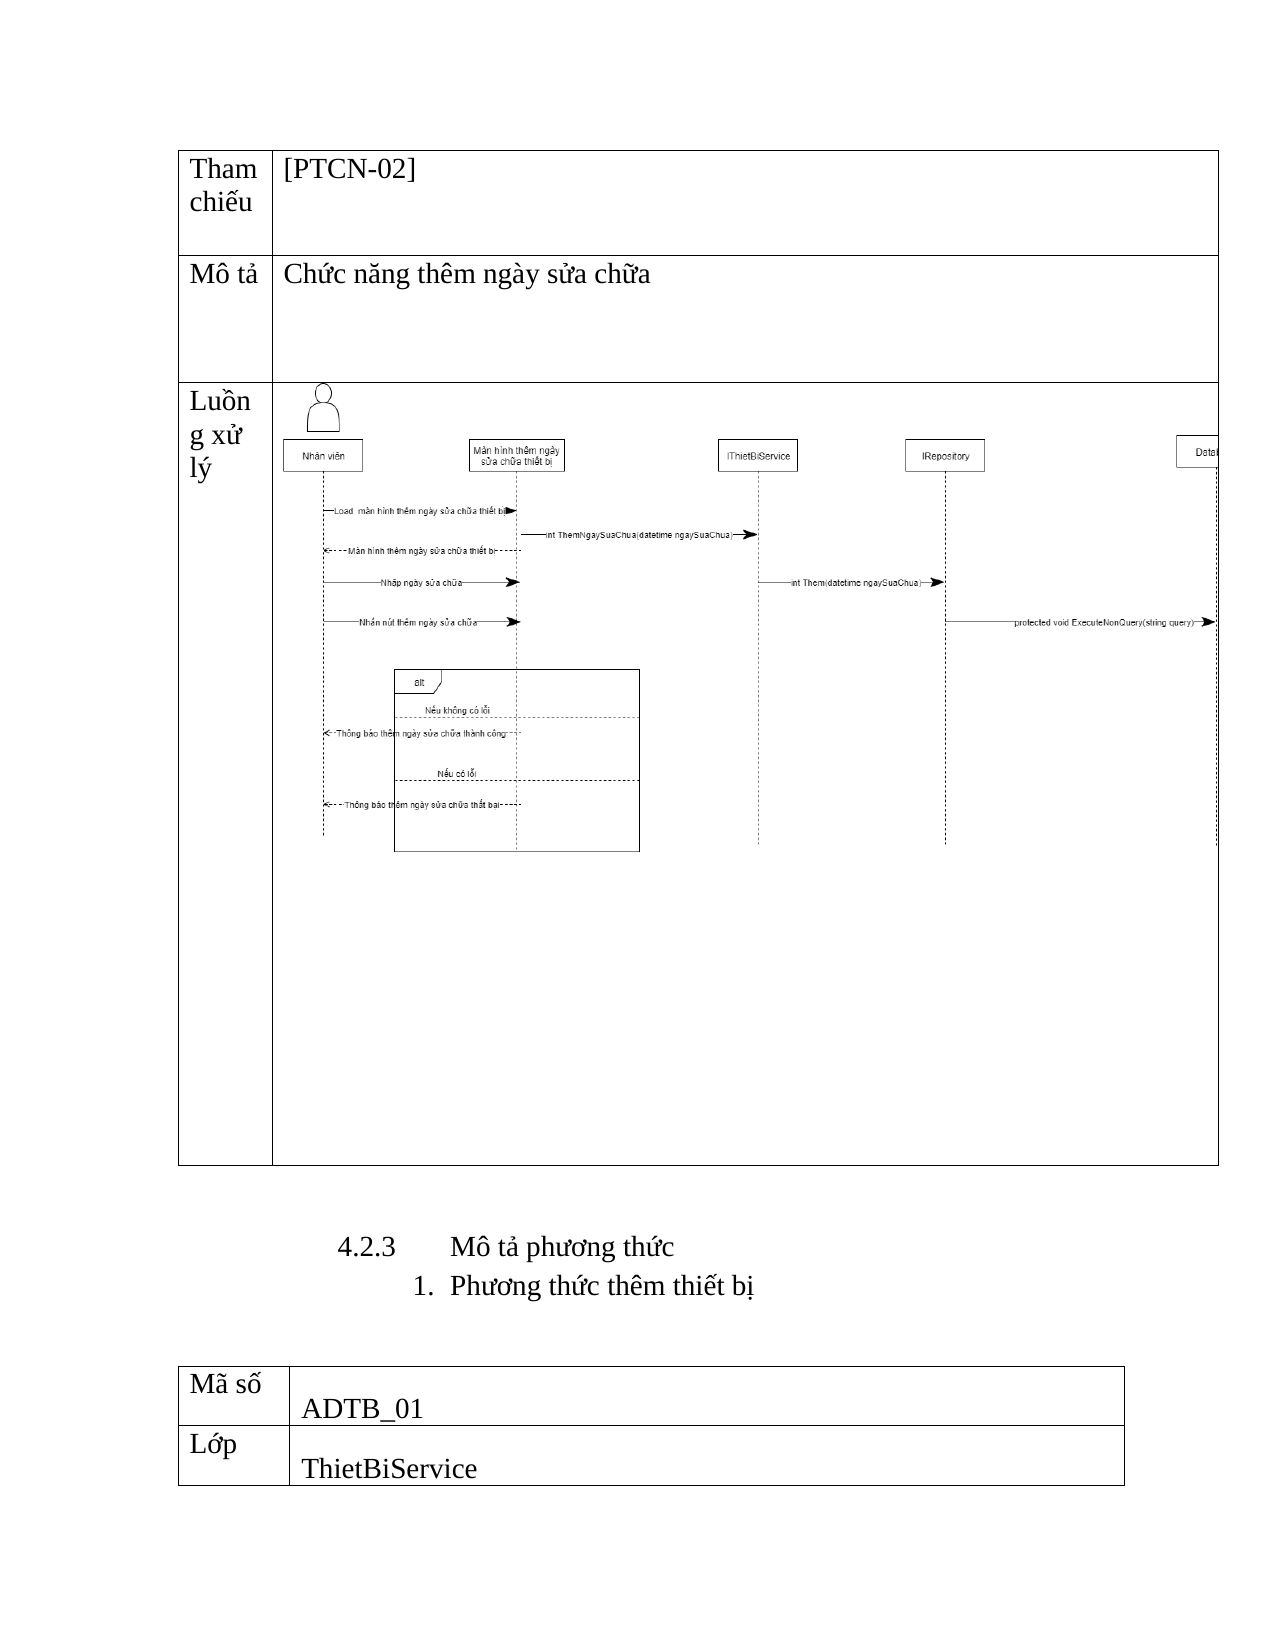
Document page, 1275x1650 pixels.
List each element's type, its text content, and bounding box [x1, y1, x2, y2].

table_cell Tham chiếu [179, 151, 272, 255]
title Mô tả phương thức [337, 1229, 1125, 1263]
table_cell Lớp [179, 1426, 289, 1485]
table_header Mã số [179, 1367, 289, 1425]
table_cell Luồng xử lý [179, 383, 272, 1164]
table_cell Chức năng thêm ngày sửa chữa [273, 256, 1218, 382]
table_cell [273, 383, 1218, 1164]
table_cell [PTCN-02] [273, 151, 1218, 255]
table_cell ThietBiService [290, 1426, 1124, 1485]
picture [283, 383, 1218, 852]
title Phương thức thêm thiết bị [412, 1268, 1125, 1340]
table_header ADTB_01 [290, 1367, 1124, 1425]
table_cell Mô tả [179, 256, 272, 382]
